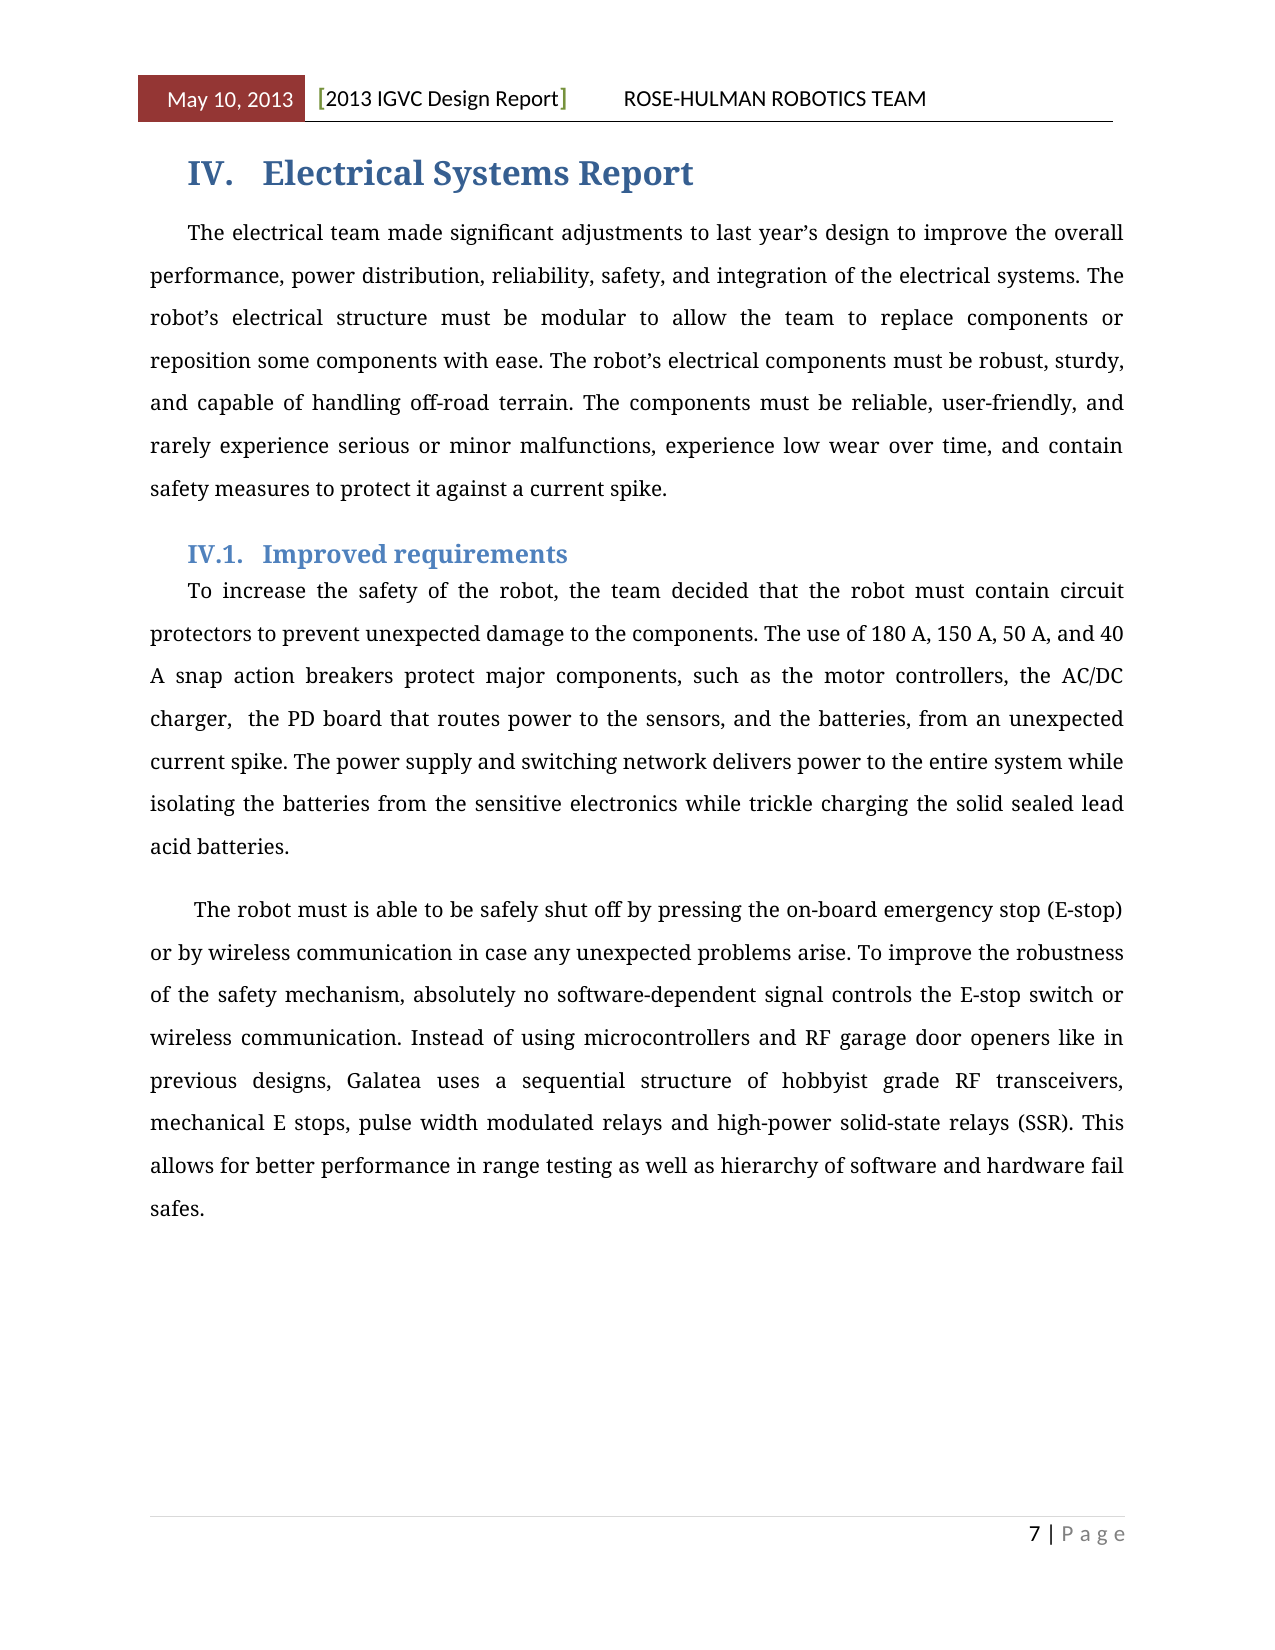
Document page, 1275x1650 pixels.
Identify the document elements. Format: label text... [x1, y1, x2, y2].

subtitle Improved requirements [187, 537, 1125, 571]
text The electrical team made significant adjustments to last year’s design to improve the overall performance, power distribution, reliability, safety, and integration of the electrical systems. The robot’s electrical structure must be modular to allow the team to replace components or reposition some components with ease. The robot’s electrical components must be robust, sturdy, and capable of handling off-road terrain. The components must be reliable, user-friendly, and rarely experience serious or minor malfunctions, experience low wear over time, and contain safety measures to protect it against a current spike. [150, 218, 1125, 502]
text The robot must is able to be safely shut off by pressing the on-board emergency stop (E-stop) or by wireless communication in case any unexpected problems arise. To improve the robustness of the safety mechanism, absolutely no software-dependent signal controls the E-stop switch or wireless communication. Instead of using microcontrollers and RF garage door openers like in previous designs, Galatea uses a sequential structure of hobbyist grade RF transceivers, mechanical E stops, pulse width modulated relays and high-power solid-state relays (SSR). This allows for better performance in range testing as well as hierarchy of software and hardware fail safes. [150, 895, 1125, 1222]
subtitle Electrical Systems Report [187, 150, 1125, 195]
text To increase the safety of the robot, the team decided that the robot must contain circuit protectors to prevent unexpected damage to the components. The use of 180 A, 150 A, 50 A, and 40 A snap action breakers protect major components, such as the motor controllers, the AC/DC charger, the PD board that routes power to the sensors, and the batteries, from an unexpected current spike. The power supply and switching network delivers power to the entire system while isolating the batteries from the sensitive electronics while trickle charging the solid sealed lead acid batteries. [150, 576, 1125, 860]
